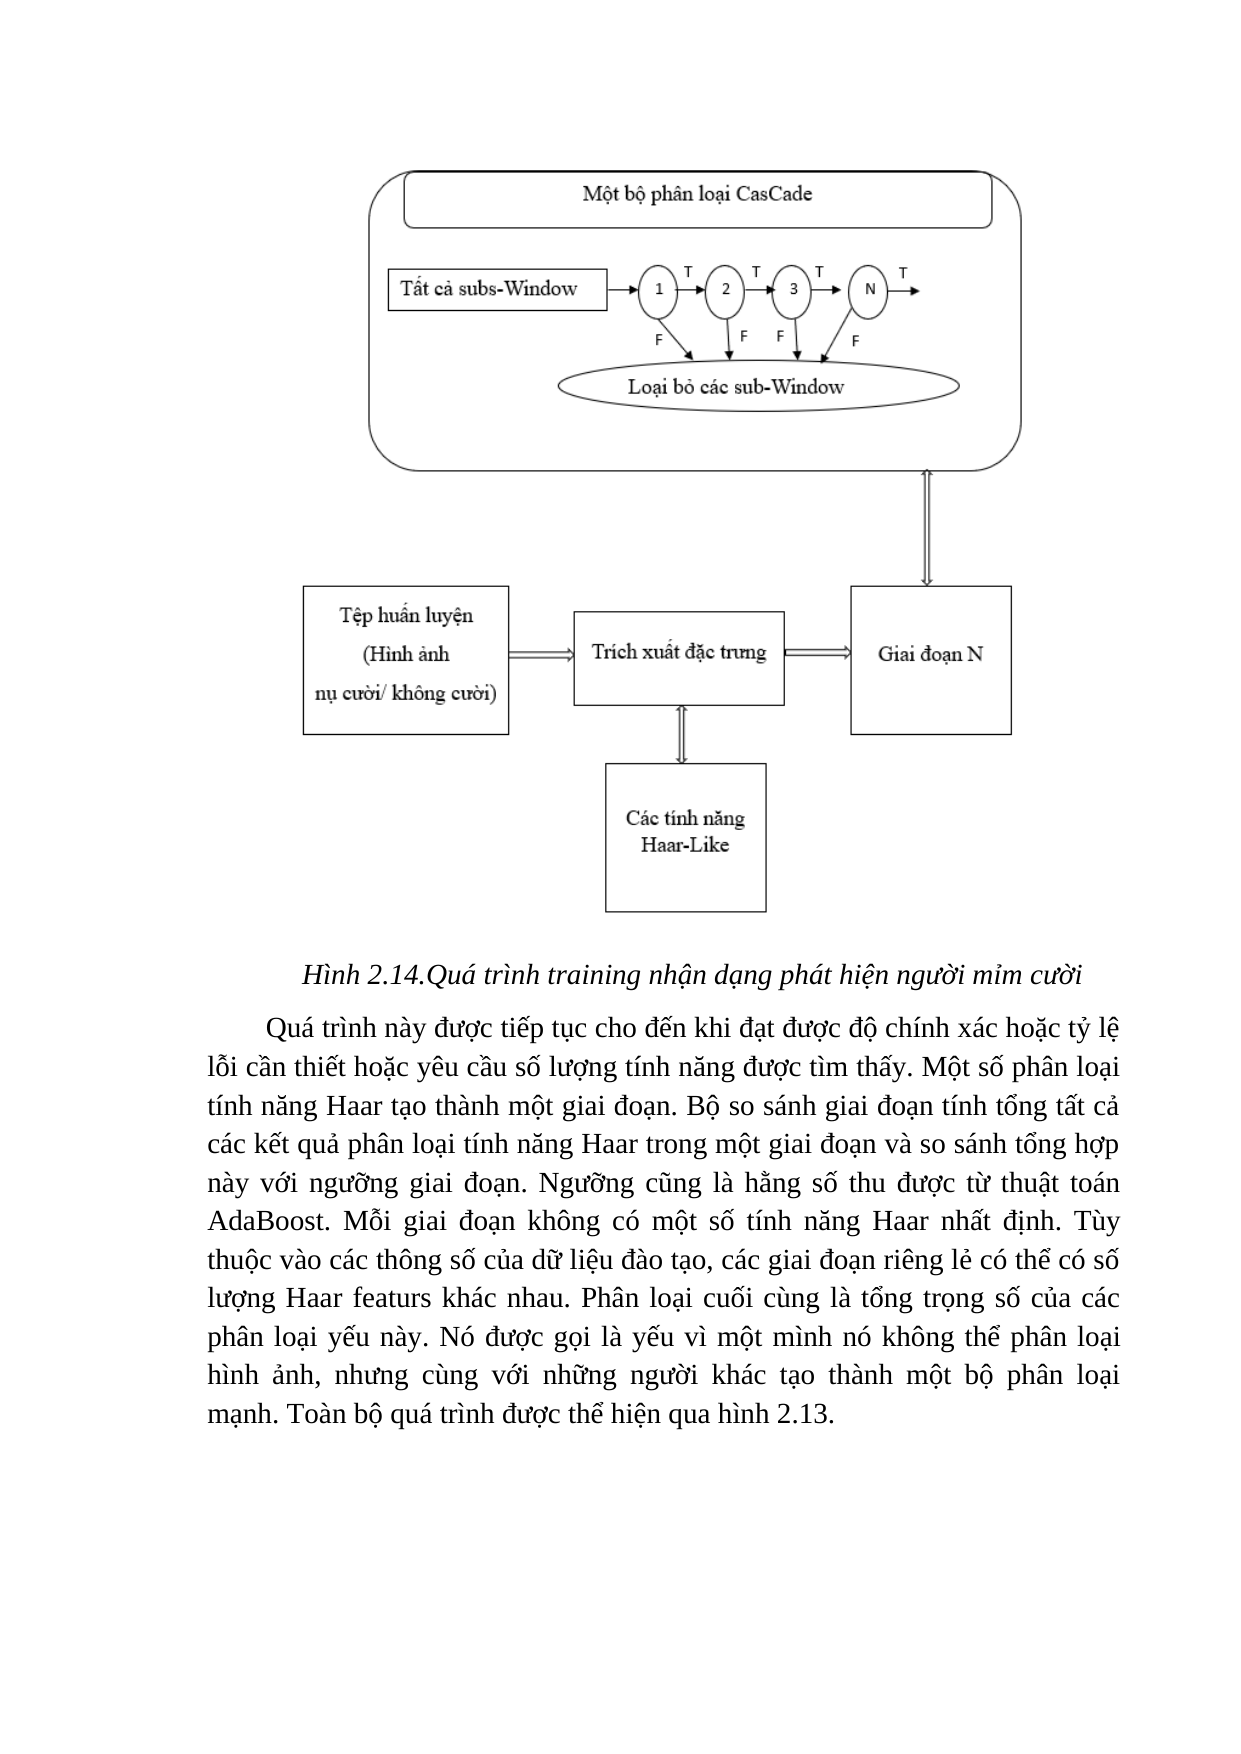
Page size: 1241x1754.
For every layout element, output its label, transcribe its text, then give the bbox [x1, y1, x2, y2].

text Quá trình này được tiếp tục cho đến khi đạt được độ chính xác hoặc tỷ lệ lỗi cần thiết hoặc yêu cầu số lượng tính năng được tìm thấy. Một số phân loại tính năng Haar tạo thành một giai đoạn. Bộ so sánh giai đoạn tính tổng tất cả các kết quả phân loại tính năng Haar trong một giai đoạn và so sánh tổng hợp này với ngưỡng giai đoạn. Ngưỡng cũng là hằng số thu được từ thuật toán AdaBoost. Mỗi giai đoạn không có một số tính năng Haar nhất định. Tùy thuộc vào các thông số của dữ liệu đào tạo, các giai đoạn riêng lẻ có thể có số lượng Haar featurs khác nhau. Phân loại cuối cùng là tổng trọng số của các phân loại yếu này. Nó được gọi là yếu vì một mình nó không thể phân loại hình ảnh, nhưng cùng với những người khác tạo thành một bộ phân loại mạnh. Toàn bộ quá trình được thể hiện qua hình 2.13. [207, 1011, 1122, 1429]
picture [298, 147, 1031, 932]
text Hình 2.14.Quá trình training nhận dạng phát hiện người mỉm cười [207, 957, 1122, 991]
